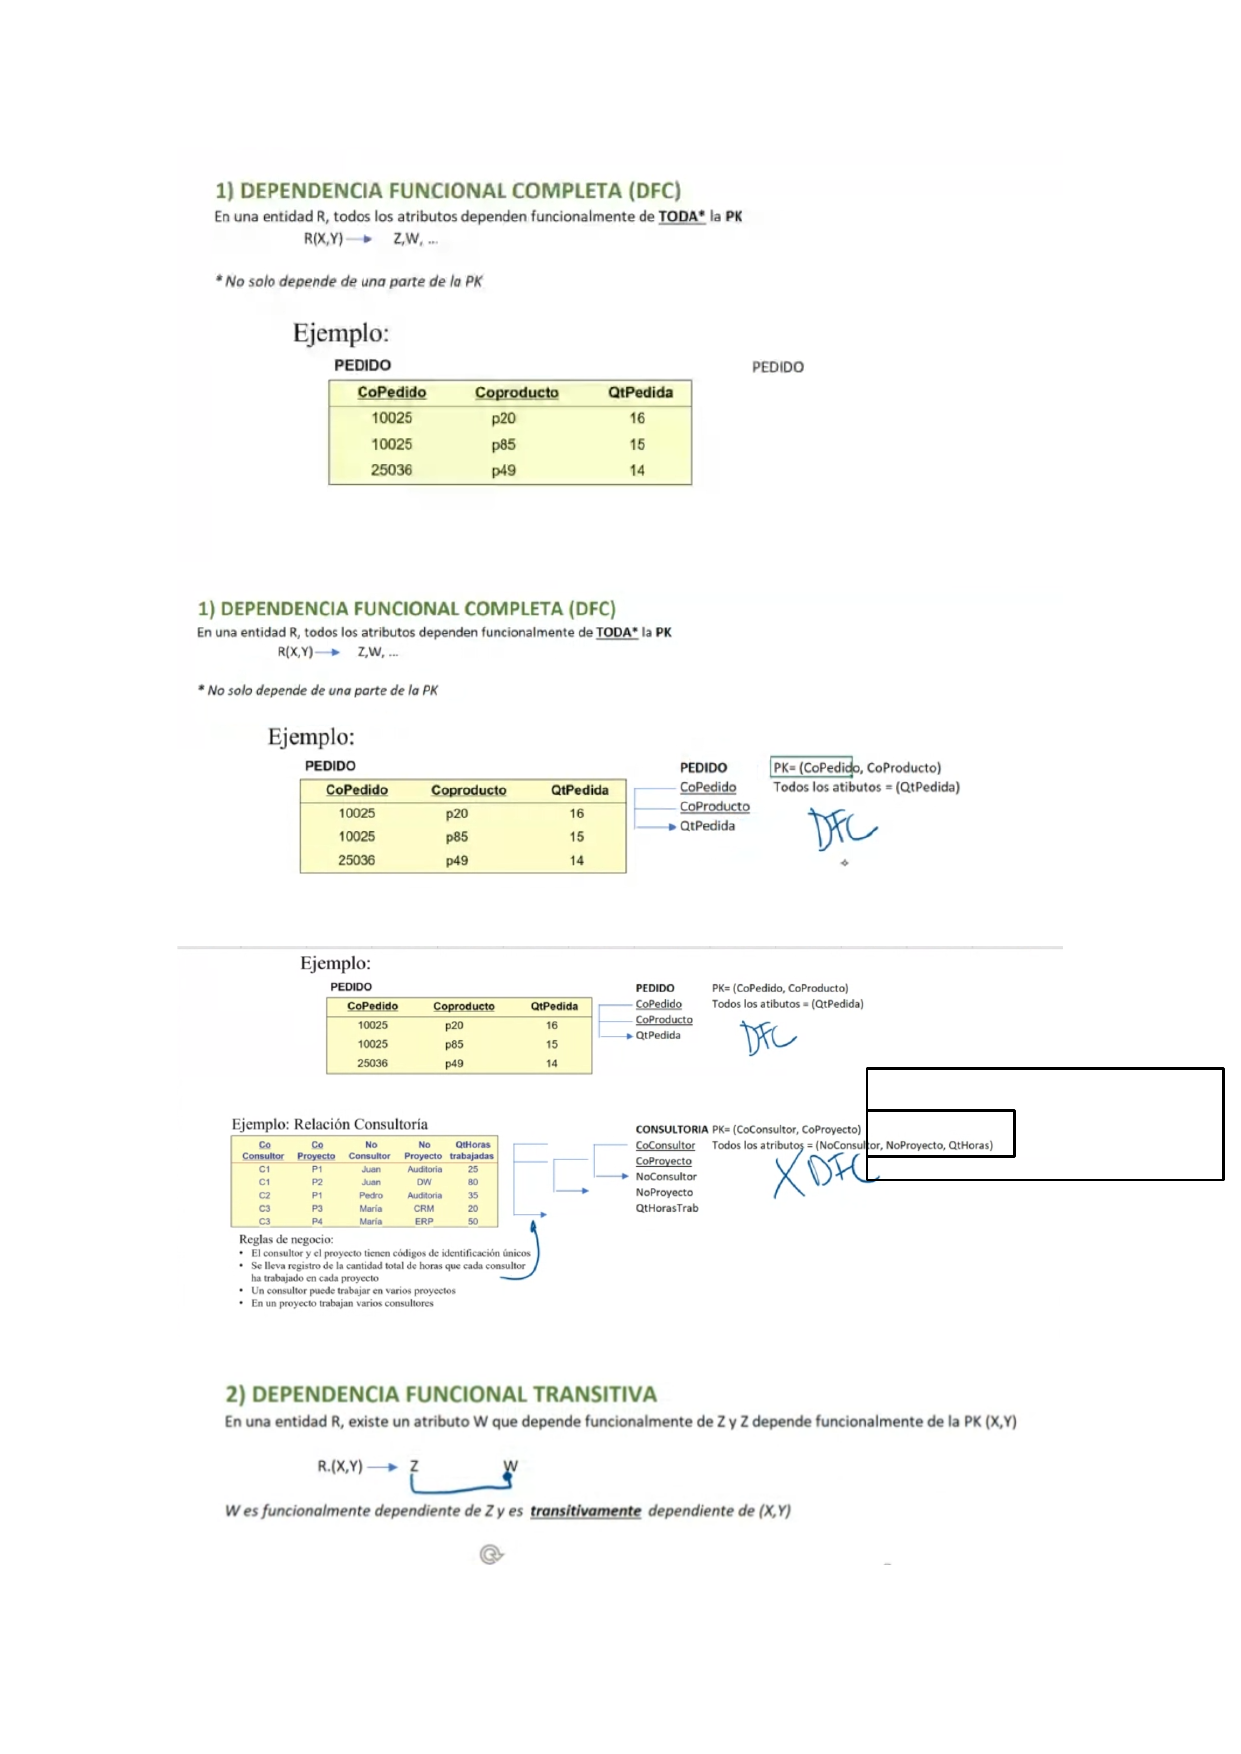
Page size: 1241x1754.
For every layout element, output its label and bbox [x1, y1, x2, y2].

picture [177, 946, 1063, 1338]
picture [177, 147, 1063, 562]
picture [177, 1356, 1063, 1565]
picture [868, 1070, 1063, 1179]
picture [177, 580, 1063, 928]
picture [868, 1112, 1013, 1155]
